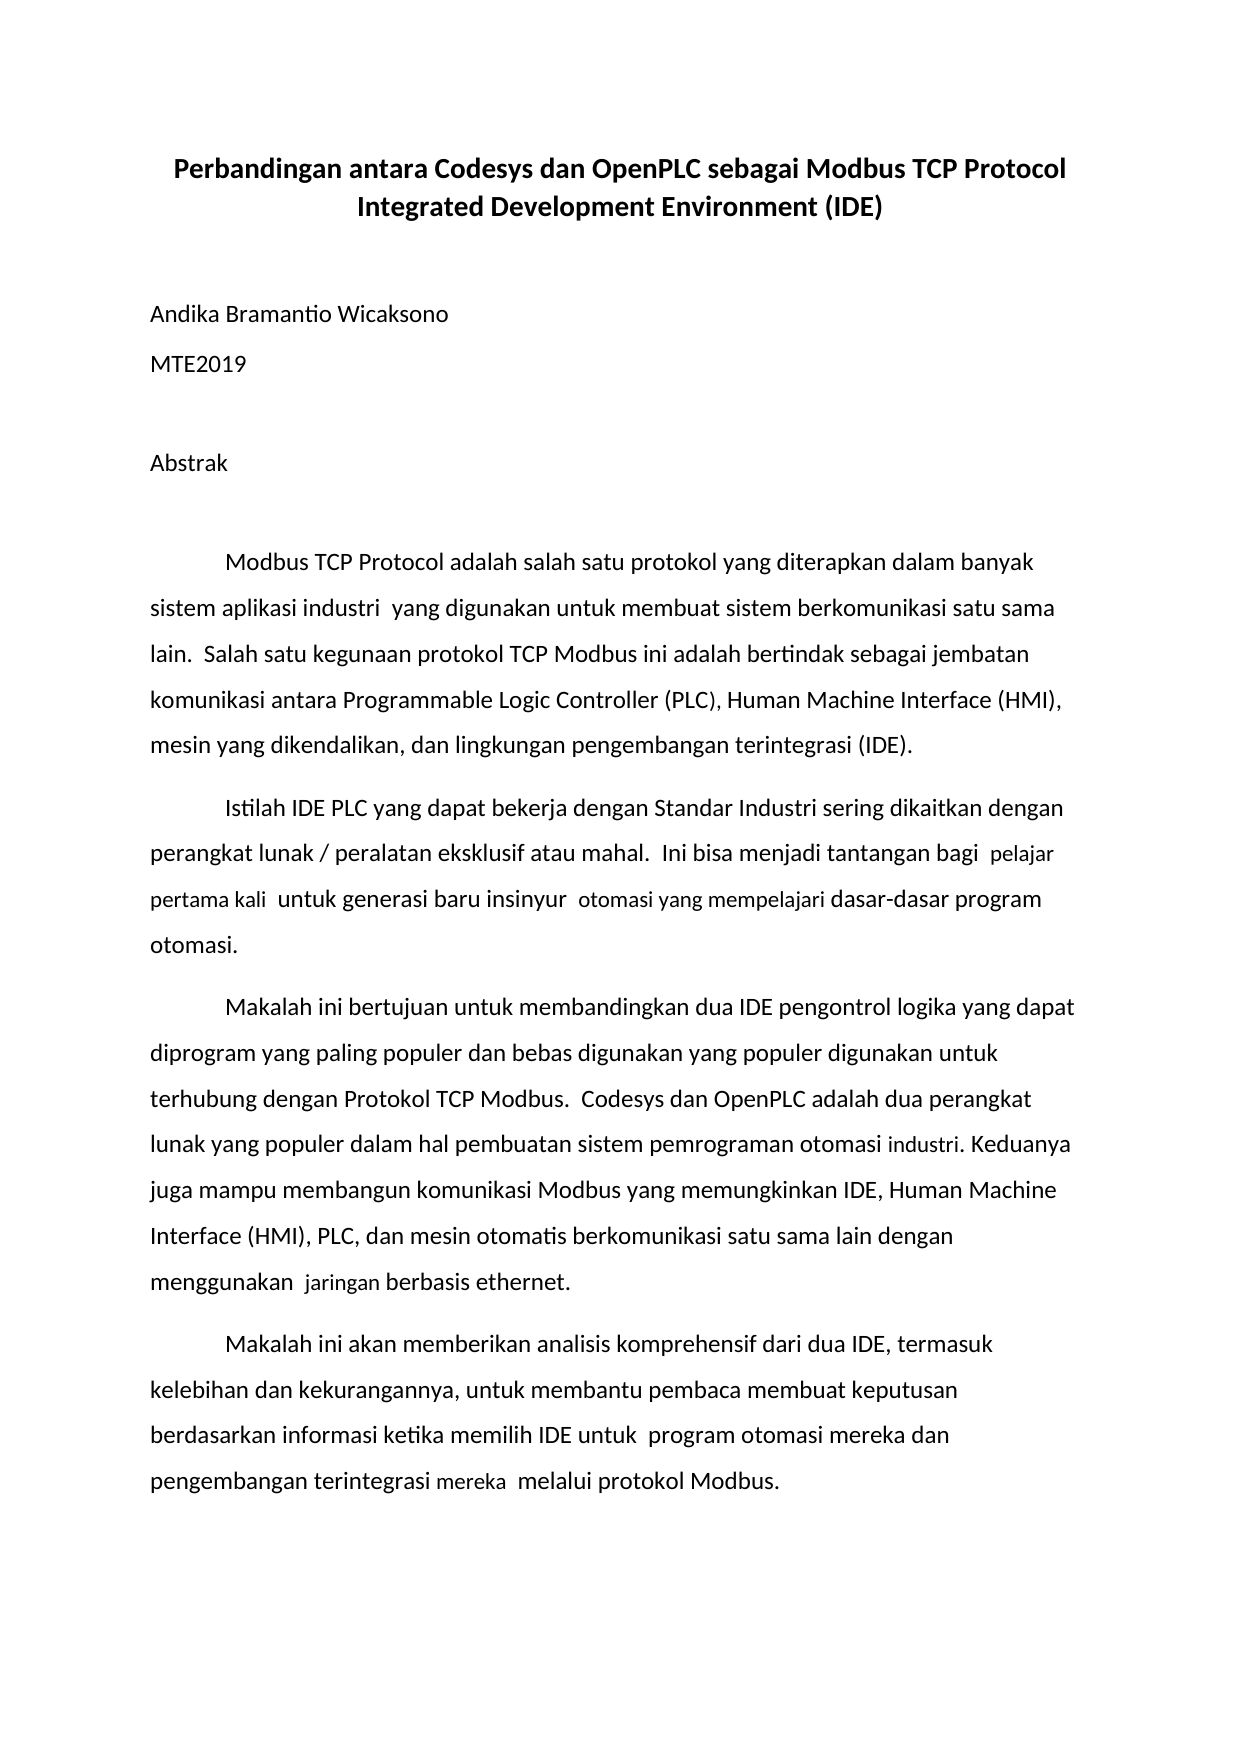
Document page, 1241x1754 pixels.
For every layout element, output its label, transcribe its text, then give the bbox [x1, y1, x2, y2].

text Abstrak [150, 447, 1090, 478]
text Andika Bramantio Wicaksono [150, 299, 1090, 329]
text Modbus TCP Protocol adalah salah satu protokol yang diterapkan dalam banyak sistem aplikasi industri yang digunakan untuk membuat sistem berkomunikasi satu sama lain. Salah satu kegunaan protokol TCP Modbus ini adalah bertindak sebagai jembatan komunikasi antara Programmable Logic Controller (PLC), Human Machine Interface (HMI), mesin yang dikendalikan, dan lingkungan pengembangan terintegrasi (IDE). [150, 547, 1090, 760]
text Makalah ini bertujuan untuk membandingkan dua IDE pengontrol logika yang dapat diprogram yang paling populer dan bebas digunakan yang populer digunakan untuk terhubung dengan Protokol TCP Modbus. Codesys dan OpenPLC adalah dua perangkat lunak yang populer dalam hal pembuatan sistem pemrograman otomasi industri. Keduanya juga mampu membangun komunikasi Modbus yang memungkinkan IDE, Human Machine Interface (HMI), PLC, dan mesin otomatis berkomunikasi satu sama lain dengan menggunakan jaringan berbasis ethernet. [150, 991, 1090, 1296]
text MTE2019 [150, 348, 1090, 379]
text Istilah IDE PLC yang dapat bekerja dengan Standar Industri sering dikaitkan dengan perangkat lunak / peralatan eksklusif atau mahal. Ini bisa menjadi tantangan bagi pelajar pertama kali untuk generasi baru insinyur otomasi yang mempelajari dasar-dasar program otomasi. [150, 792, 1090, 959]
text Makalah ini akan memberikan analisis komprehensif dari dua IDE, termasuk kelebihan dan kekurangannya, untuk membantu pembaca membuat keputusan berdasarkan informasi ketika memilih IDE untuk program otomasi mereka dan pengembangan terintegrasi mereka melalui protokol Modbus. [150, 1328, 1090, 1496]
text Perbandingan antara Codesys dan OpenPLC sebagai Modbus TCP Protocol Integrated Development Environment (IDE) [150, 150, 1090, 224]
